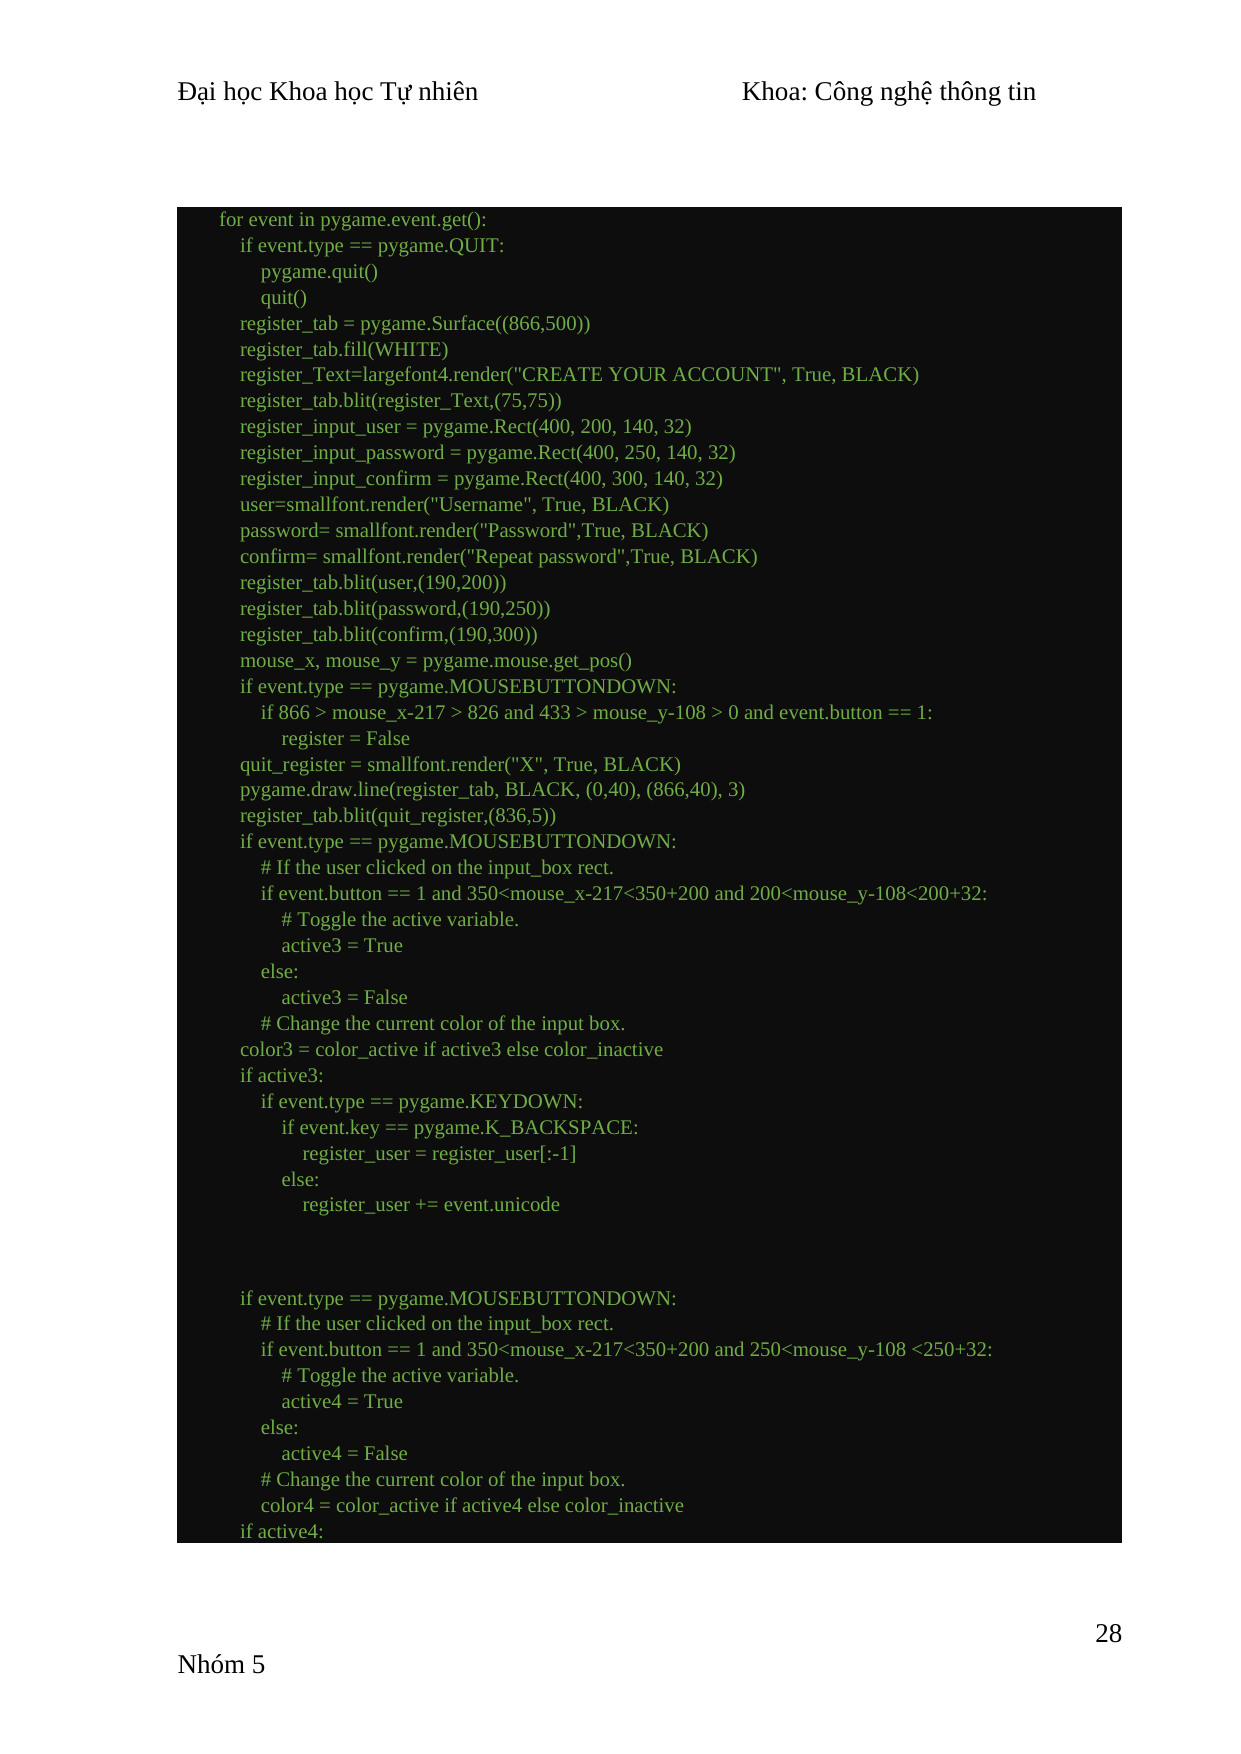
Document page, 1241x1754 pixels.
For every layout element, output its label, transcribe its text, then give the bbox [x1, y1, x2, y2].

text color4 = color_active if active4 else color_inactive [177, 1493, 1122, 1517]
text # Toggle the active variable. [177, 907, 1122, 931]
text register_tab.blit(quit_register,(836,5)) [177, 803, 1122, 827]
text active4 = True [177, 1389, 1122, 1413]
text active3 = False [177, 985, 1122, 1009]
text active3 = True [177, 933, 1122, 957]
text pygame.draw.line(register_tab, BLACK, (0,40), (866,40), 3) [177, 777, 1122, 801]
text register = False [177, 726, 1122, 749]
text quit() [177, 284, 1122, 309]
text if event.button == 1 and 350<mouse_x-217<350+200 and 200<mouse_y-108<200+32: [177, 881, 1122, 905]
text pygame.quit() [177, 259, 1122, 283]
text register_tab = pygame.Surface((866,500)) [177, 311, 1122, 334]
text if event.type == pygame.MOUSEBUTTONDOWN: [177, 674, 1122, 698]
text register_tab.fill(WHITE) [177, 336, 1122, 361]
text # Change the current color of the input box. [177, 1467, 1122, 1491]
text confirm= smallfont.render("Repeat password",True, BLACK) [177, 544, 1122, 568]
text register_tab.blit(user,(190,200)) [177, 570, 1122, 594]
text if event.type == pygame.QUIT: [177, 233, 1122, 257]
text register_tab.blit(password,(190,250)) [177, 596, 1122, 620]
text register_input_confirm = pygame.Rect(400, 300, 140, 32) [177, 466, 1122, 490]
text register_input_user = pygame.Rect(400, 200, 140, 32) [177, 414, 1122, 438]
text for event in pygame.event.get(): [177, 207, 1122, 231]
text mouse_x, mouse_y = pygame.mouse.get_pos() [177, 648, 1122, 672]
text # If the user clicked on the input_box rect. [177, 855, 1122, 879]
text else: [177, 1166, 1122, 1191]
text # Toggle the active variable. [177, 1363, 1122, 1387]
text register_Text=largefont4.render("CREATE YOUR ACCOUNT", True, BLACK) [177, 362, 1122, 386]
text if event.type == pygame.MOUSEBUTTONDOWN: [177, 829, 1122, 853]
text # If the user clicked on the input_box rect. [177, 1311, 1122, 1335]
text else: [177, 1415, 1122, 1439]
text # Change the current color of the input box. [177, 1011, 1122, 1035]
text else: [177, 959, 1122, 983]
text if active3: [177, 1063, 1122, 1087]
text if event.button == 1 and 350<mouse_x-217<350+200 and 250<mouse_y-108 <250+32: [177, 1337, 1122, 1361]
text if event.key == pygame.K_BACKSPACE: [177, 1114, 1122, 1139]
text register_tab.blit(register_Text,(75,75)) [177, 388, 1122, 412]
text password= smallfont.render("Password",True, BLACK) [177, 518, 1122, 542]
text register_tab.blit(confirm,(190,300)) [177, 622, 1122, 646]
text register_user = register_user[:-1] [177, 1141, 1122, 1164]
text register_user += event.unicode [177, 1192, 1122, 1216]
text active4 = False [177, 1441, 1122, 1465]
text if event.type == pygame.KEYDOWN: [177, 1089, 1122, 1113]
text user=smallfont.render("Username", True, BLACK) [177, 492, 1122, 516]
text if active4: [177, 1519, 1122, 1543]
text quit_register = smallfont.render("X", True, BLACK) [177, 751, 1122, 776]
text register_input_password = pygame.Rect(400, 250, 140, 32) [177, 440, 1122, 464]
text if 866 > mouse_x-217 > 826 and 433 > mouse_y-108 > 0 and event.button == 1: [177, 699, 1122, 724]
text color3 = color_active if active3 else color_inactive [177, 1037, 1122, 1061]
text if event.type == pygame.MOUSEBUTTONDOWN: [177, 1285, 1122, 1309]
